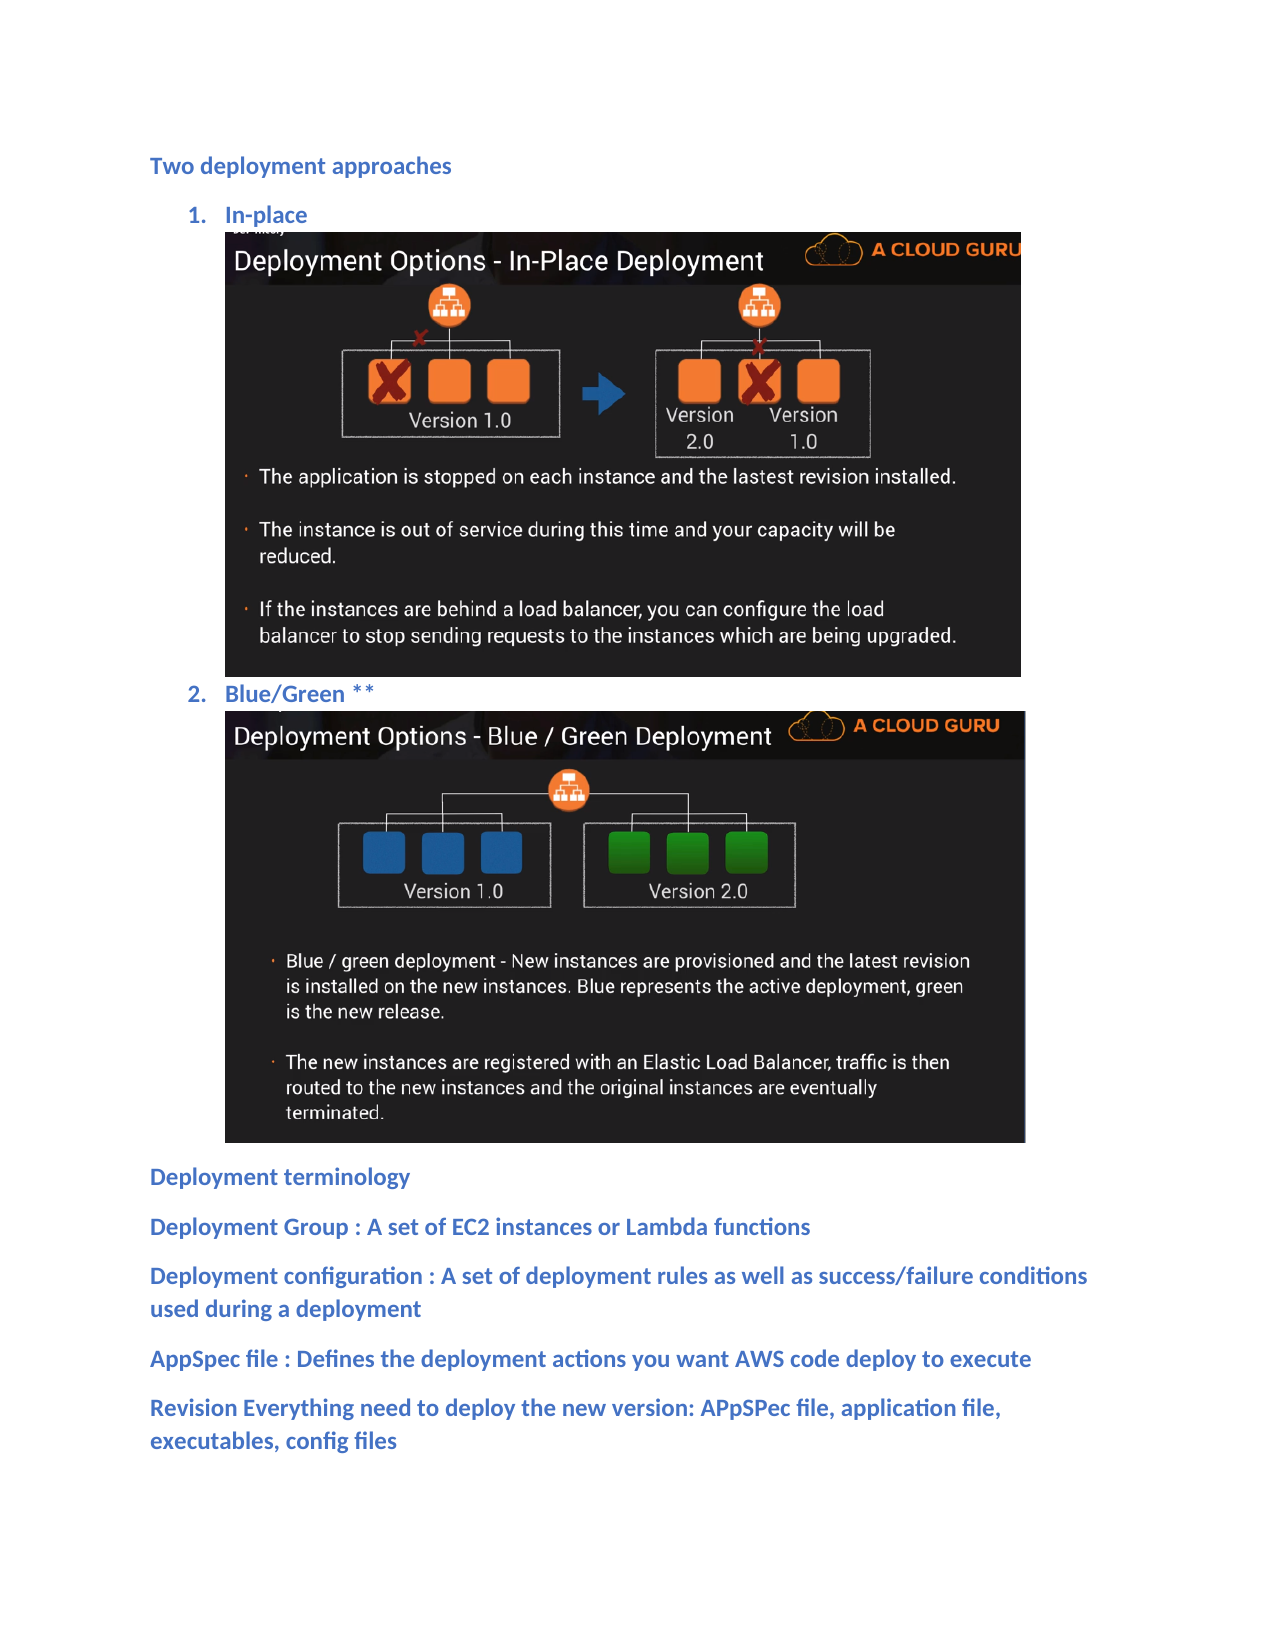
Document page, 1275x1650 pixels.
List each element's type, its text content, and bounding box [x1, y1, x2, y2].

picture [225, 711, 1026, 1143]
text Deployment configuration : A set of deployment rules as well as success/failure conditions used during a deployment [150, 1260, 1125, 1324]
text Revision Everything need to deploy the new version: APpSPec file, application file, executables, config files [150, 1392, 1125, 1456]
picture [225, 232, 1021, 677]
text Two deployment approaches [150, 150, 1125, 181]
text Deployment terminology [150, 1161, 1125, 1192]
list In-place [187, 199, 1125, 230]
list Blue/Green ** [187, 678, 1125, 709]
text Deployment Group : A set of EC2 instances or Lambda functions [150, 1211, 1125, 1241]
text AppSpec file : Defines the deployment actions you want AWS code deploy to execute [150, 1343, 1125, 1373]
